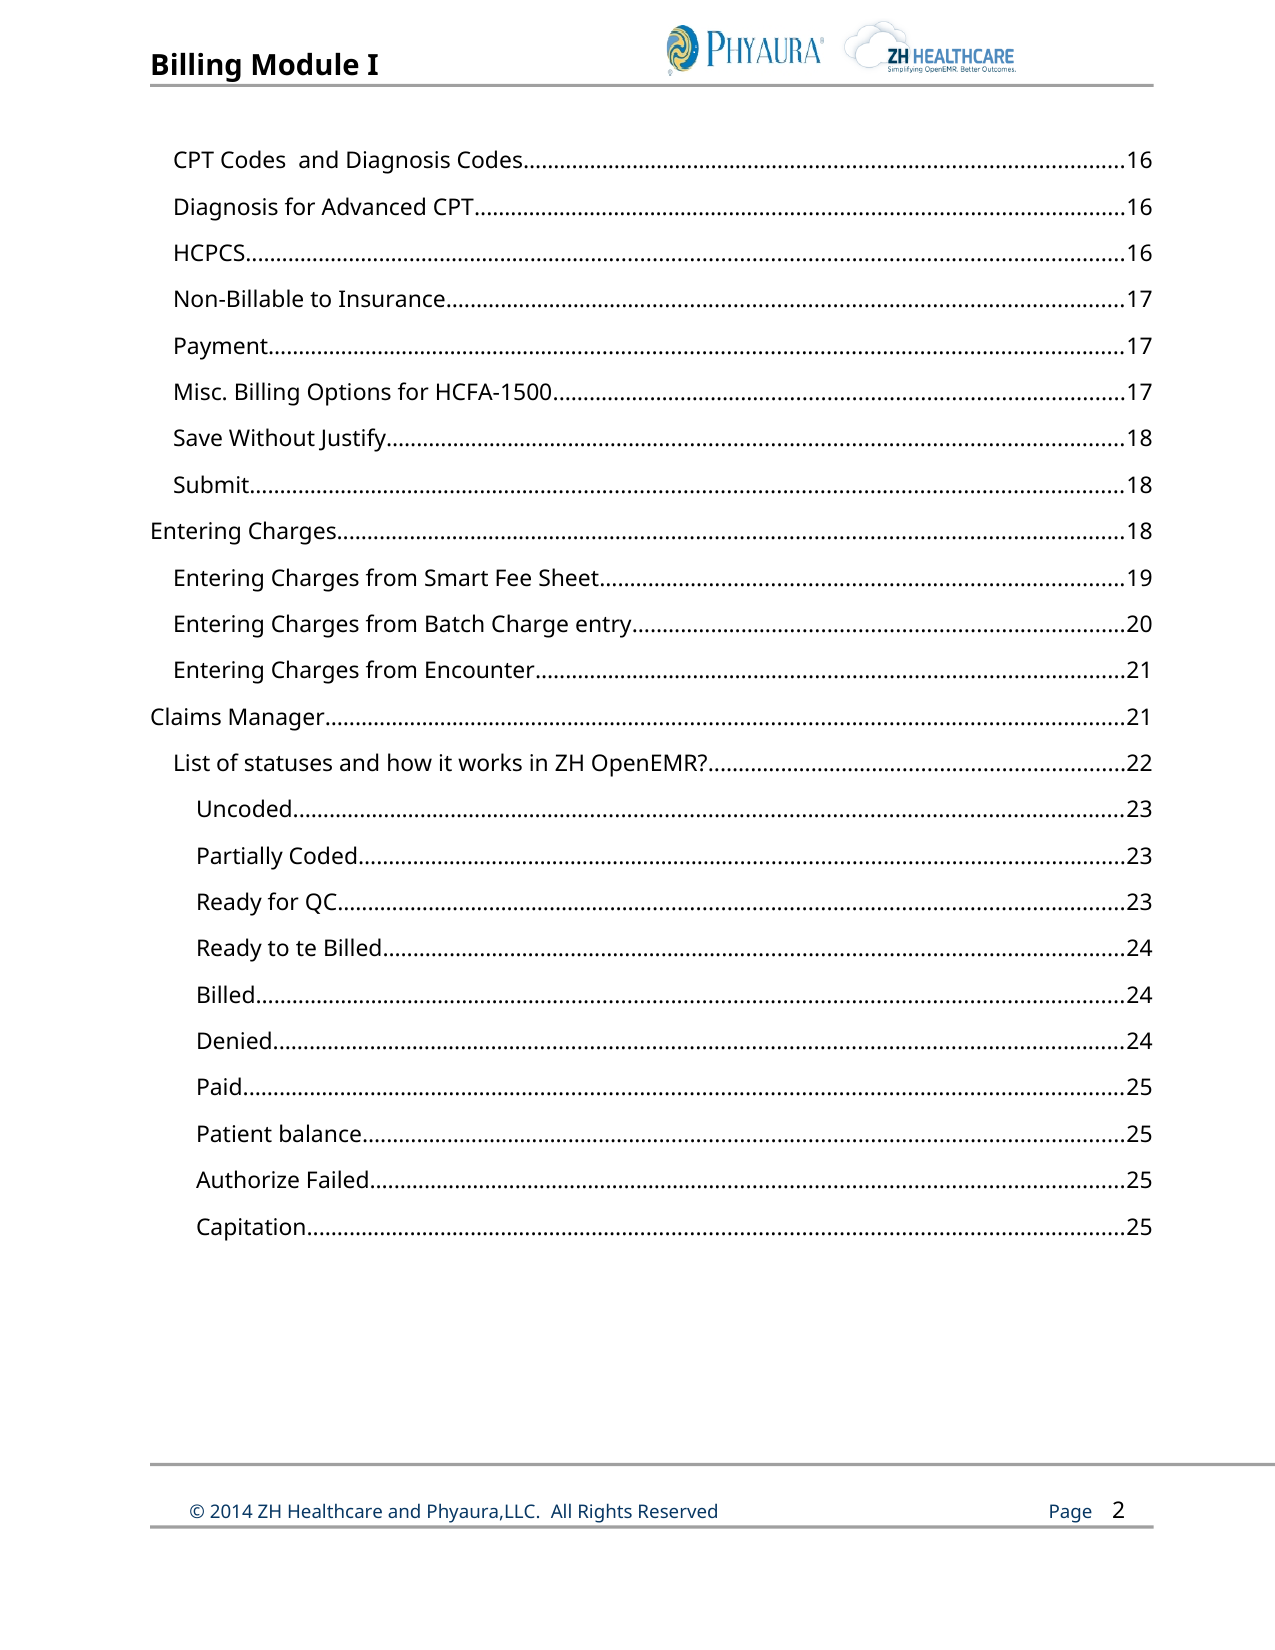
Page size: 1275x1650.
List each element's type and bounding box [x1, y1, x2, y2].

picture [666, 25, 824, 76]
picture [839, 18, 1019, 76]
